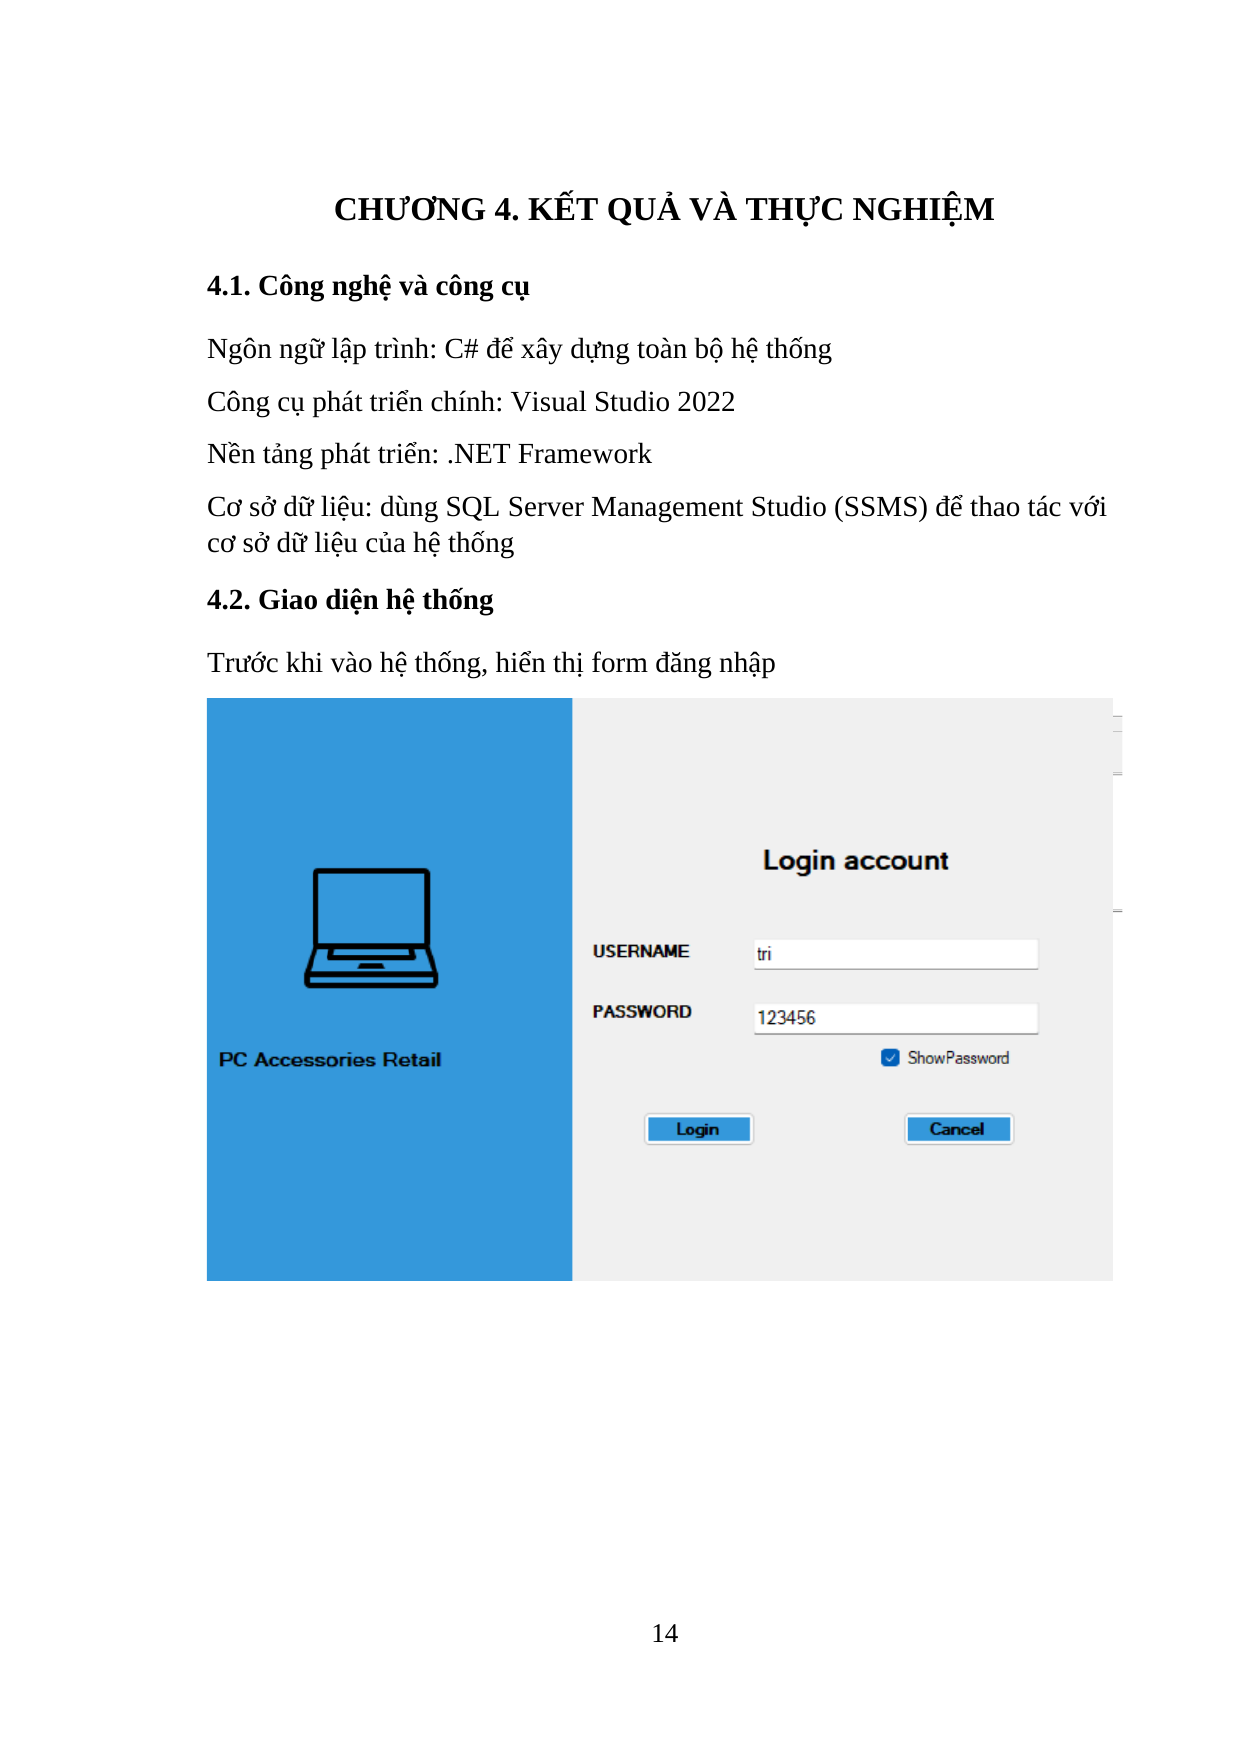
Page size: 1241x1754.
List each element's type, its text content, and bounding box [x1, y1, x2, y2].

subtitle Công nghệ và công cụ [207, 268, 1122, 302]
subtitle Kết quả và thực nghiệm [207, 190, 1122, 228]
text Nền tảng phát triển: .NET Framework [207, 436, 1122, 470]
text Trước khi vào hệ thống, hiển thị form đăng nhập [207, 645, 1122, 679]
text Cơ sở dữ liệu: dùng SQL Server Management Studio (SSMS) để thao tác với cơ sở dữ liệu của hệ thống [207, 489, 1122, 559]
subtitle Giao diện hệ thống [207, 582, 1122, 616]
text Công cụ phát triển chính: Visual Studio 2022 [207, 384, 1122, 417]
text Ngôn ngữ lập trình: C# để xây dựng toàn bộ hệ thống [207, 331, 1122, 364]
picture [206, 698, 1123, 1281]
